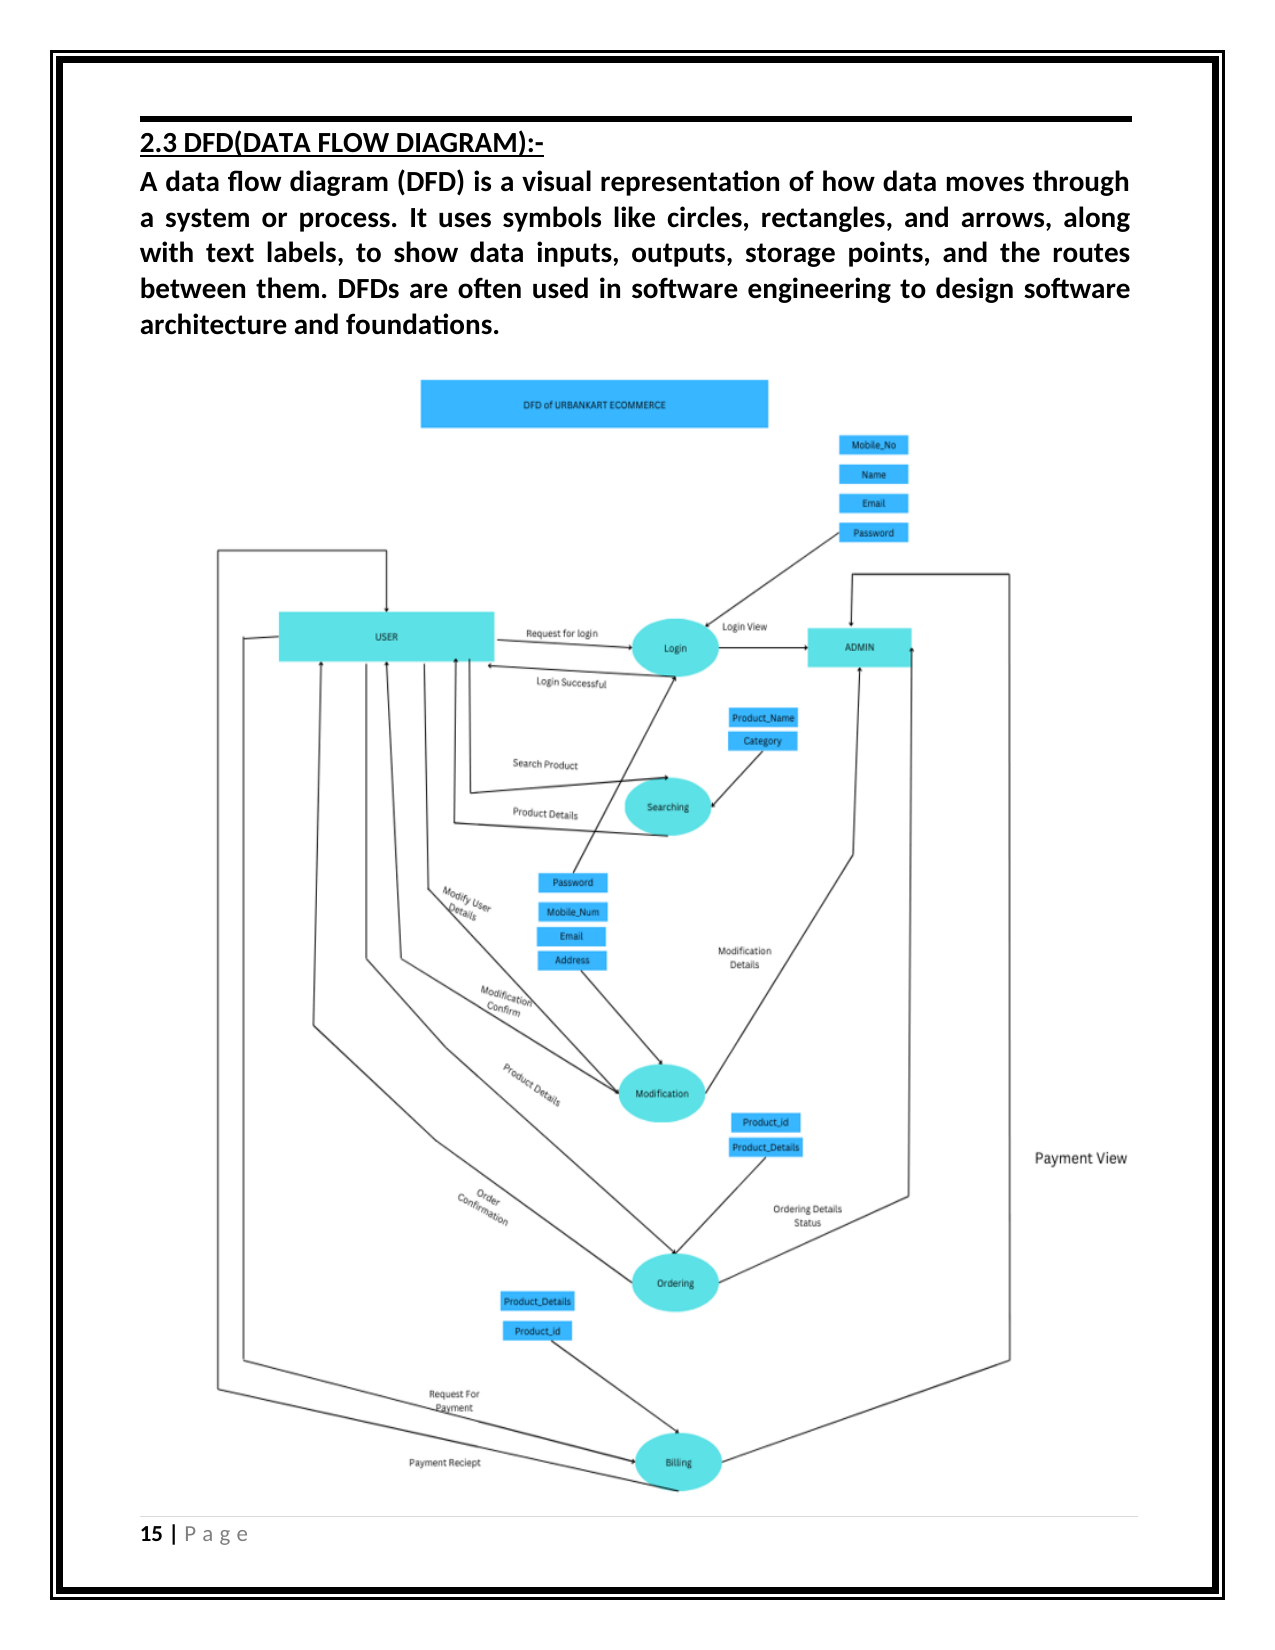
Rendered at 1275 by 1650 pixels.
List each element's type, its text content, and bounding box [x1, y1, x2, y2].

text A data flow diagram (DFD) is a visual representation of how data moves through a system or process. It uses symbols like circles, rectangles, and arrows, along with text labels, to show data inputs, outputs, storage points, and the routes between them. DFDs are often used in software engineering to design software architecture and foundations. [139, 155, 1132, 341]
text 2.3 DFD(DATA FLOW DIAGRAM):- [139, 117, 1132, 155]
